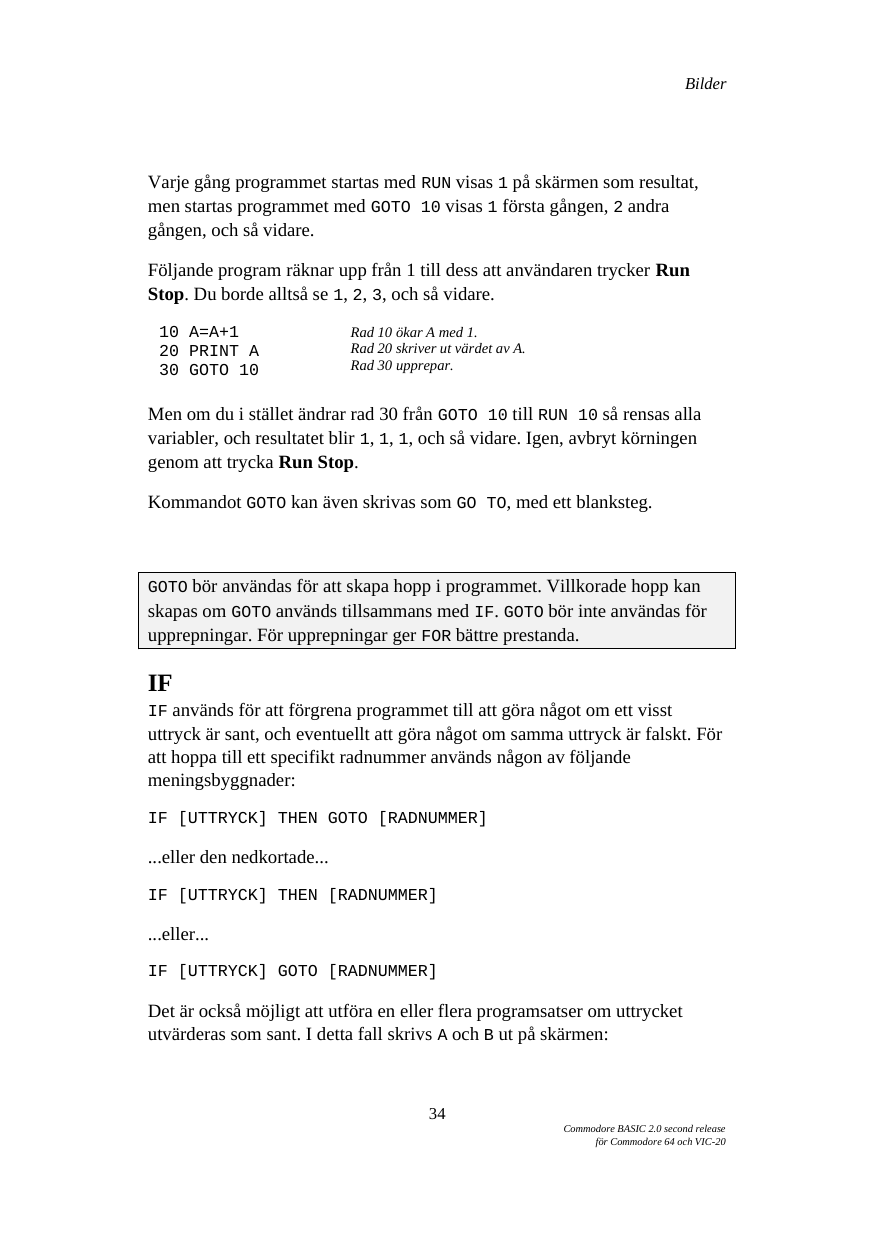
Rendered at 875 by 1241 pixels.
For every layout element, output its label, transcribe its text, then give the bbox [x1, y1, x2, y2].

text Det är också möjligt att utföra en eller flera programsatser om uttrycket utvärderas som sant. I detta fall skrivs A och B ut på skärmen: [148, 1000, 726, 1046]
text Kommandot GOTO kan även skrivas som GO TO, med ett blanksteg. [148, 491, 726, 514]
text Men om du i stället ändrar rad 30 från GOTO 10 till RUN 10 så rensas alla variabler, och resultatet blir 1, 1, 1, och så vidare. Igen, avbryt körningen genom att trycka Run Stop. [148, 380, 726, 473]
text Följande program räknar upp från 1 till dess att användaren trycker Run Stop. Du borde alltså se 1, 2, 3, och så vidare. [148, 259, 726, 305]
text IF [UTTRYCK] GOTO [RADNUMMER] [148, 963, 726, 982]
table_header Rad 10 ökar A med 1. Rad 20 skriver ut värdet av A. Rad 30 upprepar. [339, 323, 725, 380]
text IF används för att förgrena programmet till att göra något om ett visst uttryck är sant, och eventuellt att göra något om samma uttryck är falskt. För att hoppa till ett specifikt radnummer används någon av följande meningsbyggnader: [148, 699, 726, 791]
text IF [UTTRYCK] THEN [RADNUMMER] [148, 886, 726, 905]
text IF [UTTRYCK] THEN GOTO [RADNUMMER] [148, 809, 726, 828]
subtitle IF [148, 668, 726, 696]
text GOTO bör användas för att skapa hopp i programmet. Villkorade hopp kan skapas om GOTO används tillsammans med IF. GOTO bör inte användas för upprepningar. För upprepningar ger FOR bättre prestanda. [139, 573, 735, 648]
text ...eller den nedkortade... [148, 846, 726, 868]
text ...eller... [148, 923, 726, 945]
table_header 10 A=A+1 20 PRINT A 30 GOTO 10 [148, 323, 339, 380]
text Varje gång programmet startas med RUN visas 1 på skärmen som resultat, men startas programmet med GOTO 10 visas 1 första gången, 2 andra gången, och så vidare. [148, 148, 726, 241]
